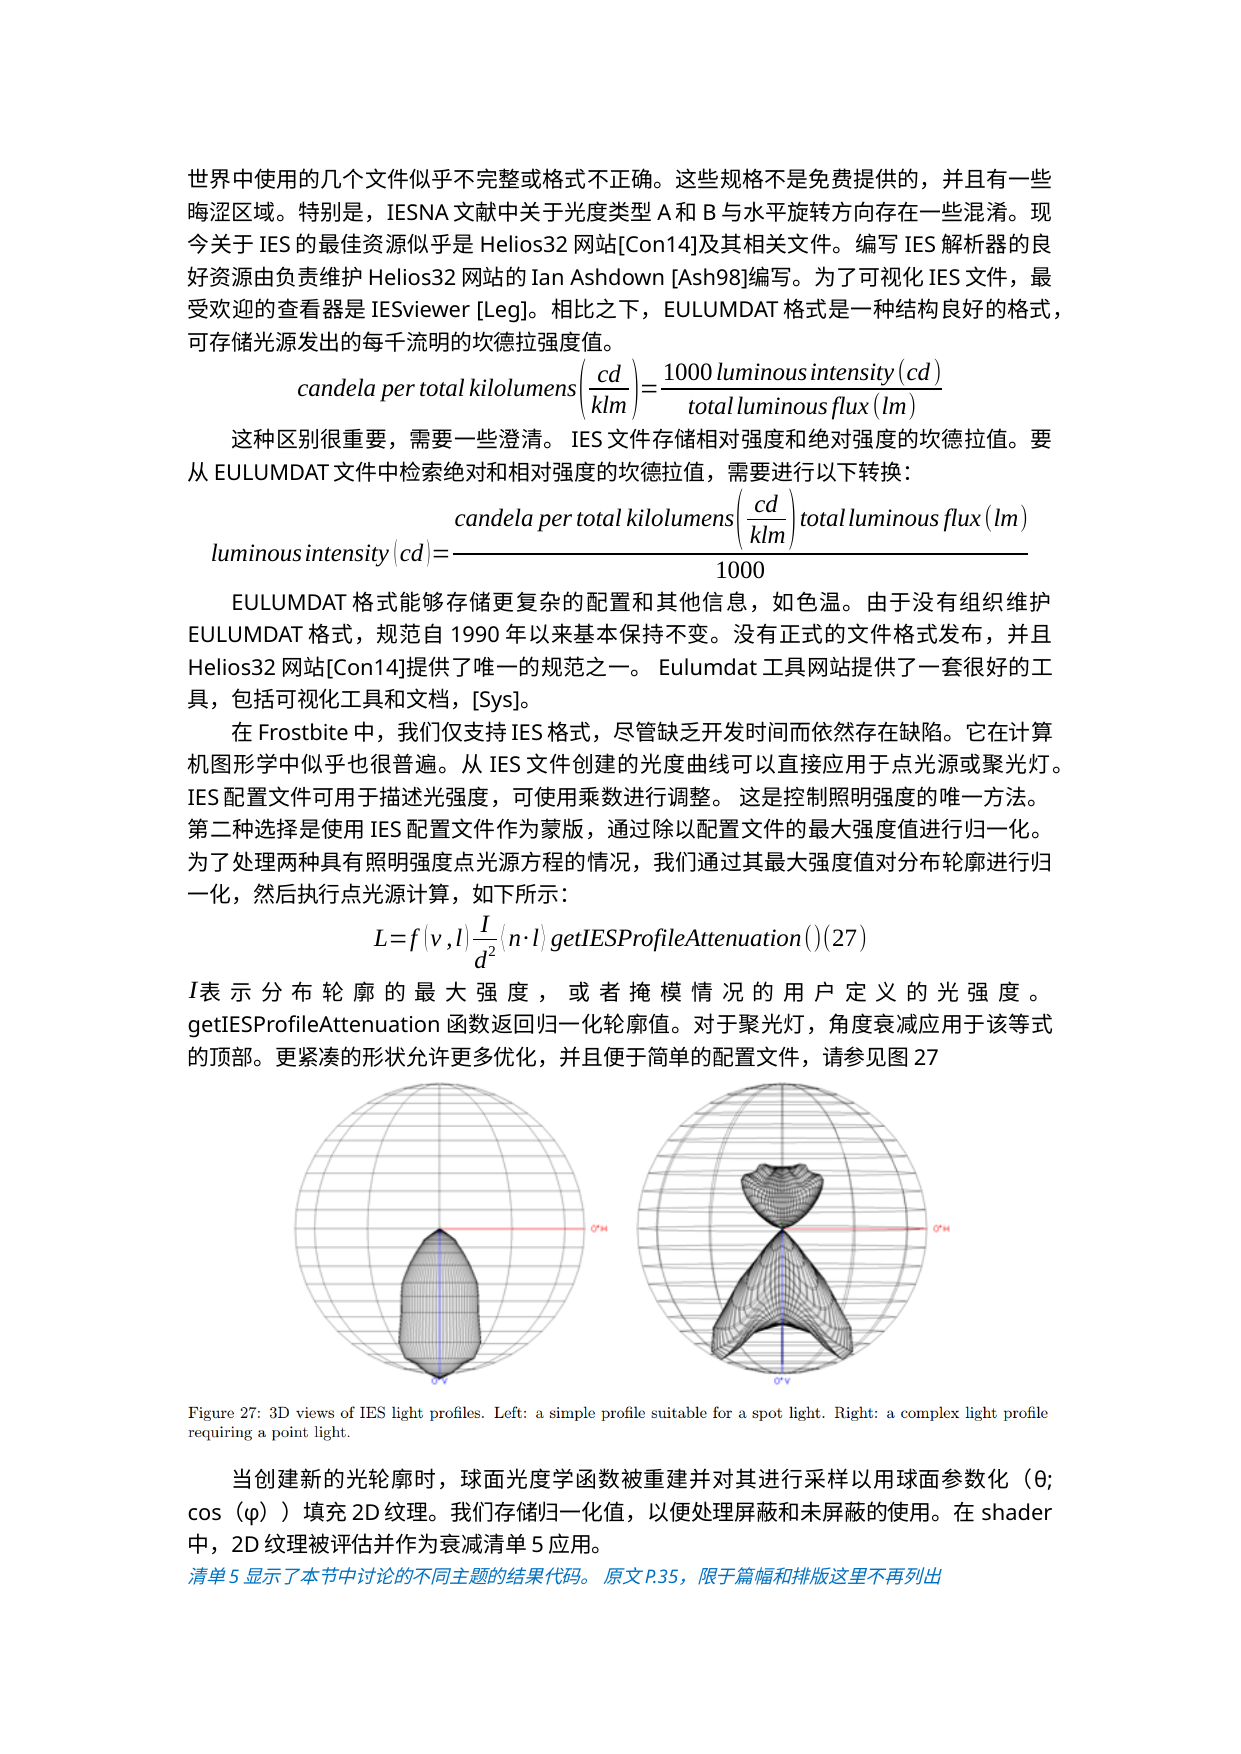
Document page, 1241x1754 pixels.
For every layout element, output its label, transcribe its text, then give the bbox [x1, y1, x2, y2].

text 当创建新的光轮廓时，球面光度学函数被重建并对其进行采样以用球面参数化（θ; cos（φ））填充2D纹理。我们存储归一化值，以便处理屏蔽和未屏蔽的使用。在shader中，2D纹理被评估并作为衰减清单5应用。 [187, 1462, 1053, 1559]
text 清单5显示了本节中讨论的不同主题的结果代码。 原文P.35，限于篇幅和排版这里不再列出 [187, 1559, 1053, 1592]
text EULUMDAT格式能够存储更复杂的配置和其他信息，如色温。由于没有组织维护EULUMDAT格式，规范自1990年以来基本保持不变。没有正式的文件格式发布，并且Helios32网站[Con14]提供了唯一的规范之一。 Eulumdat工具网站提供了一套很好的工具，包括可视化工具和文档，[Sys]。 [187, 584, 1053, 714]
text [187, 162, 1053, 357]
picture [187, 1072, 1053, 1443]
text 在Frostbite中，我们仅支持IES格式，尽管缺乏开发时间而依然存在缺陷。它在计算机图形学中似乎也很普遍。从IES文件创建的光度曲线可以直接应用于点光源或聚光灯。IES配置文件可用于描述光强度，可使用乘数进行调整。 这是控制照明强度的唯一方法。第二种选择是使用IES配置文件作为蒙版，通过除以配置文件的最大强度值进行归一化。为了处理两种具有照明强度点光源方程的情况，我们通过其最大强度值对分布轮廓进行归一化，然后执行点光源计算，如下所示： [187, 714, 1053, 909]
text 这种区别很重要，需要一些澄清。 IES文件存储相对强度和绝对强度的坎德拉值。要从EULUMDAT文件中检索绝对和相对强度的坎德拉值，需要进行以下转换： [187, 422, 1053, 487]
text 表示分布轮廓的最大强度，或者掩模情况的用户定义的光强度。 getIESProfileAttenuation函数返回归一化轮廓值。对于聚光灯，角度衰减应用于该等式的顶部。更紧凑的形状允许更多优化，并且便于简单的配置文件，请参见图27 [187, 974, 1053, 1072]
